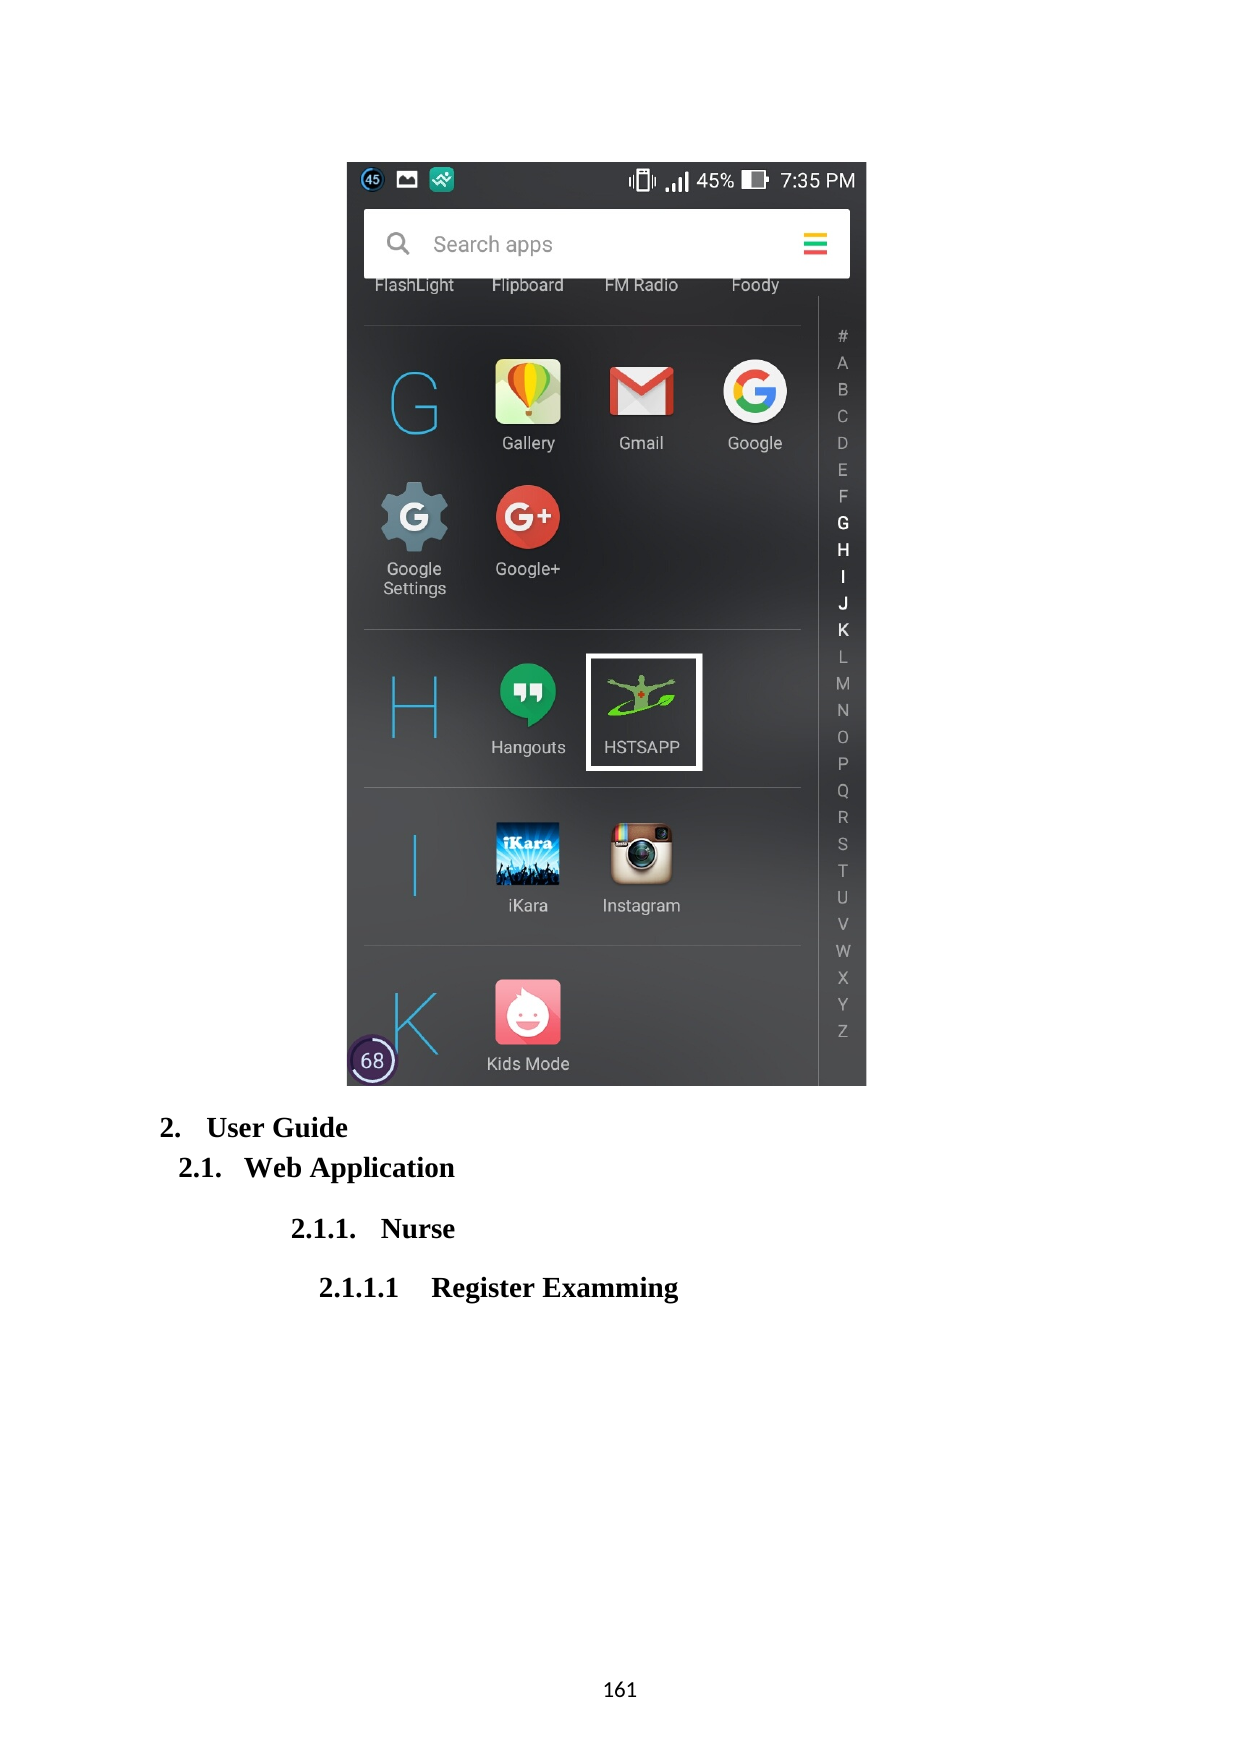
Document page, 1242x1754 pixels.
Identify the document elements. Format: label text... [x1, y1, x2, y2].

subtitle Web Application [169, 1150, 1146, 1184]
subtitle Register Examming [319, 1270, 1146, 1304]
subtitle User Guide [159, 1111, 1146, 1144]
picture [346, 162, 867, 1086]
subtitle Nurse [291, 1212, 1146, 1245]
